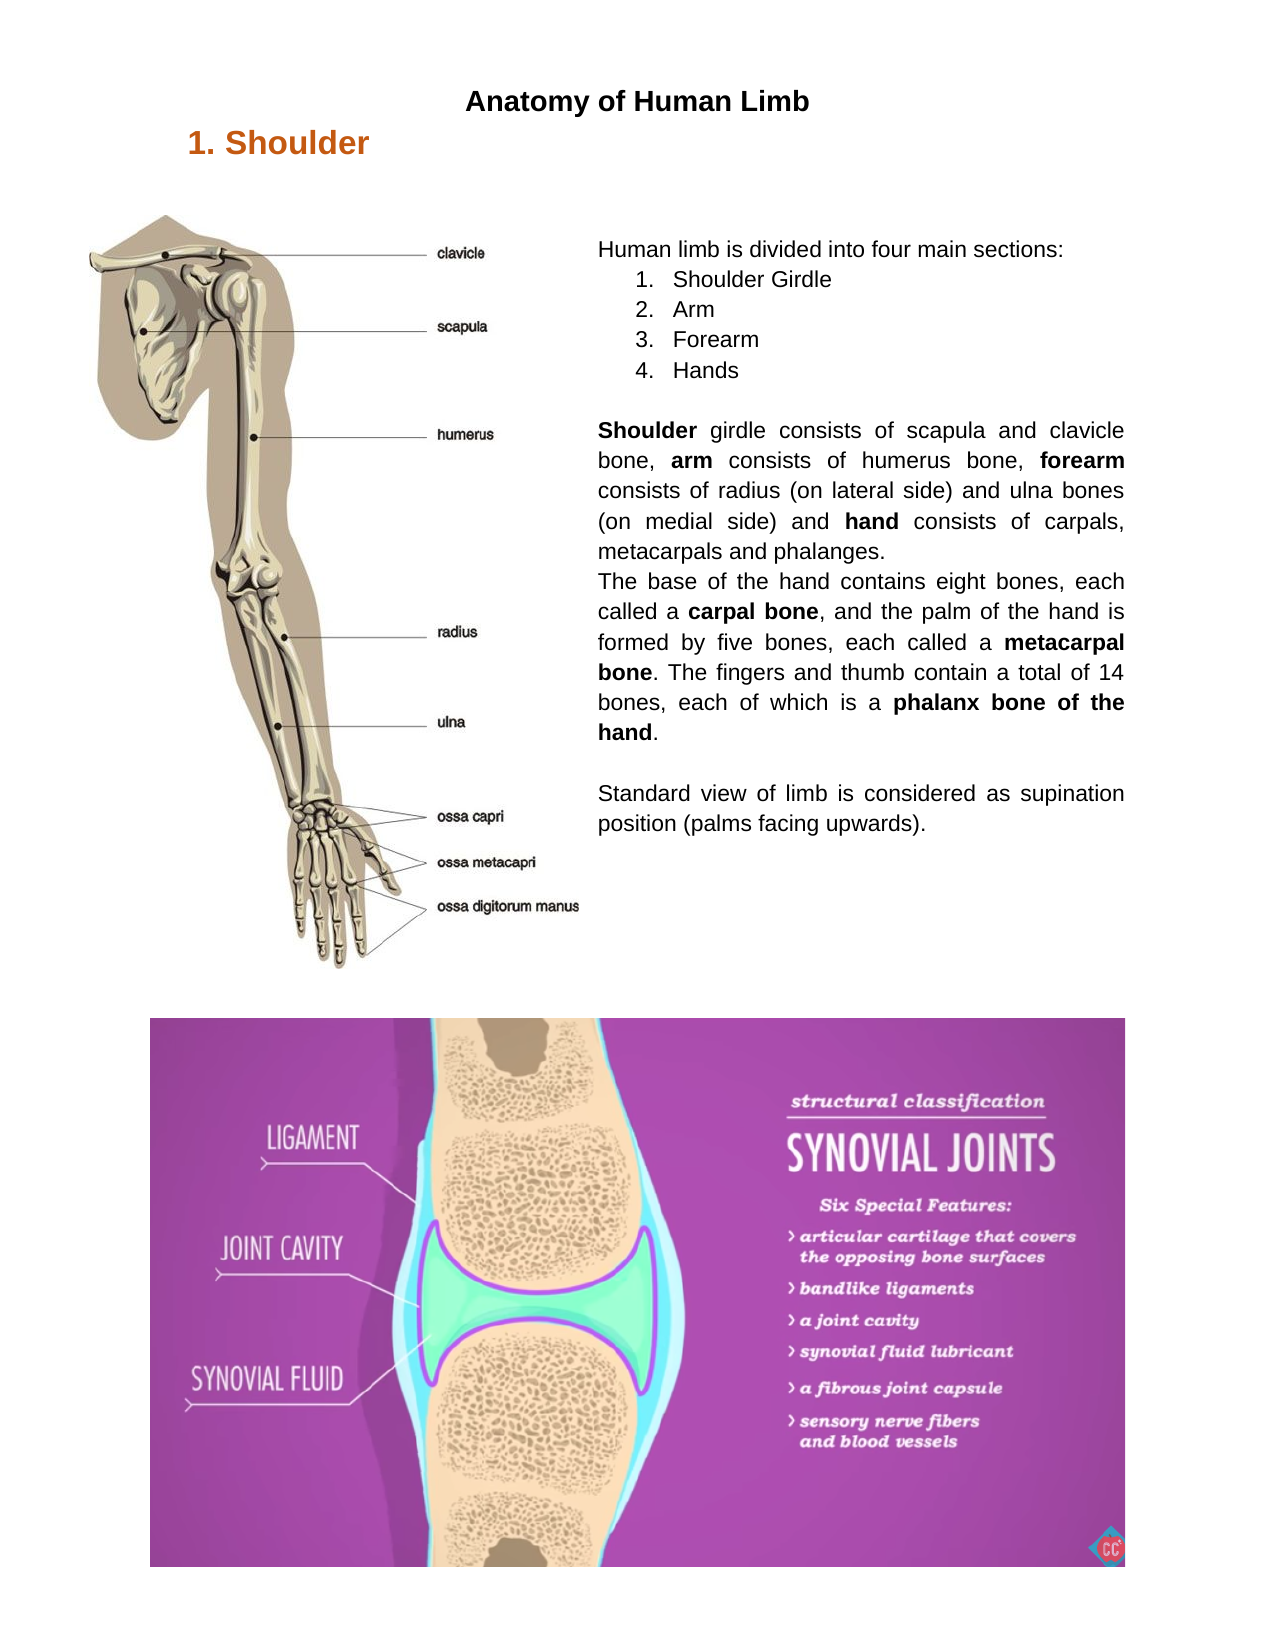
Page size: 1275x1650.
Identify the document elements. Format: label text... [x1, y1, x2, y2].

text Shoulder girdle consists of scapula and clavicle bone, arm consists of humerus bone, forearm consists of radius (on lateral side) and ulna bones (on medial side) and hand consists of carpals, metacarpals and phalanges. [579, 417, 1125, 564]
list Hands [579, 357, 1125, 383]
text Human limb is divided into four main sections: [579, 236, 1125, 262]
list Forearm [579, 326, 1125, 353]
list Arm [579, 296, 1125, 323]
picture [150, 1018, 1125, 1567]
text The base of the hand contains eight bones, each called a carpal bone, and the palm of the hand is formed by five bones, each called a metacarpal bone. The fingers and thumb contain a total of 14 bones, each of which is a phalanx bone of the hand. [579, 568, 1125, 746]
picture [89, 215, 579, 969]
text Standard view of limb is considered as supination position (palms facing upwards). [579, 779, 1125, 836]
list Shoulder Girdle [579, 266, 1125, 292]
text Anatomy of Human Limb [150, 84, 1125, 118]
list Shoulder [187, 123, 1125, 161]
